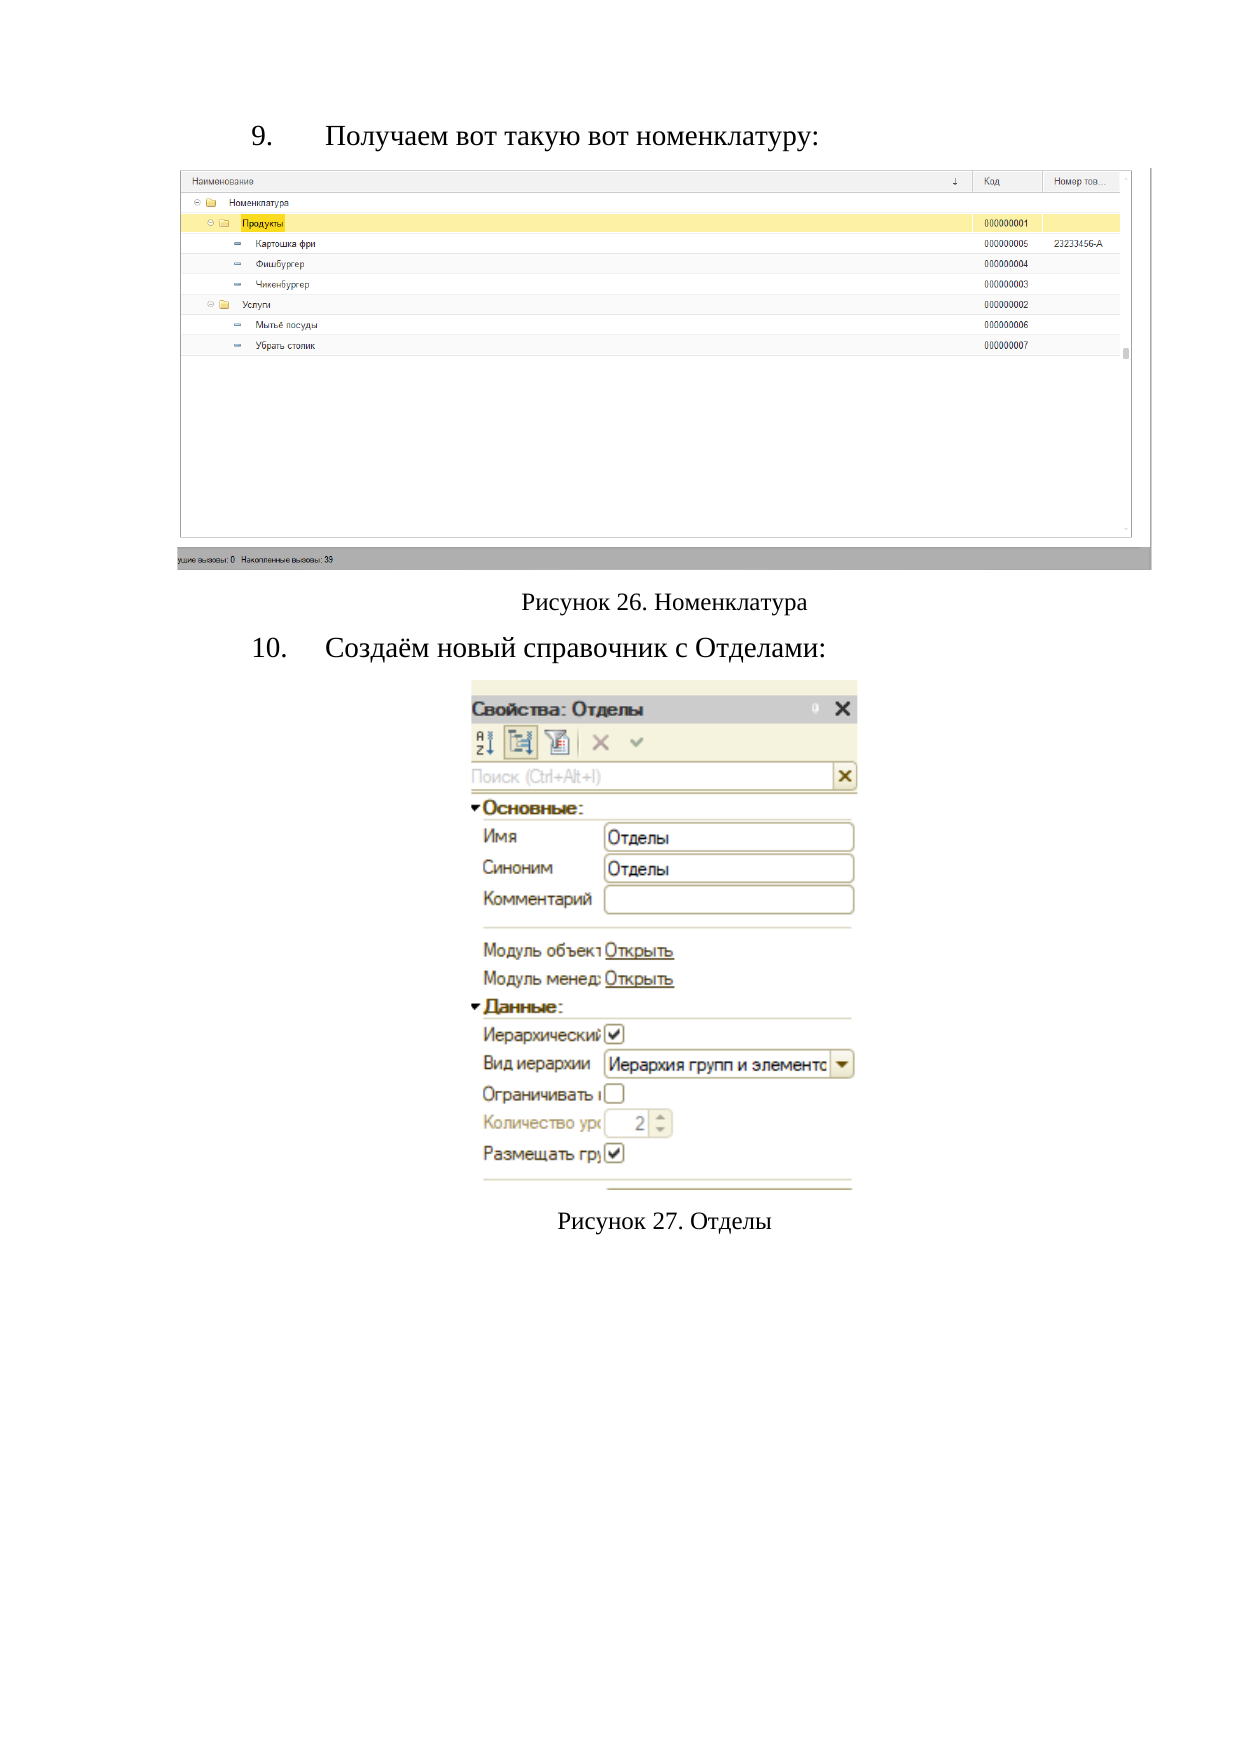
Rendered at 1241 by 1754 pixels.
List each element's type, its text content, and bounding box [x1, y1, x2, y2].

list Создаём новый справочник с Отделами: [177, 630, 1152, 663]
picture [471, 680, 858, 1190]
text Рисунок 27. Отделы [177, 1206, 1152, 1235]
text Рисунок 26. Номенклатура [177, 587, 1152, 615]
picture [177, 168, 1152, 570]
list Получаем вот такую вот номенклатуру: [177, 118, 1152, 152]
